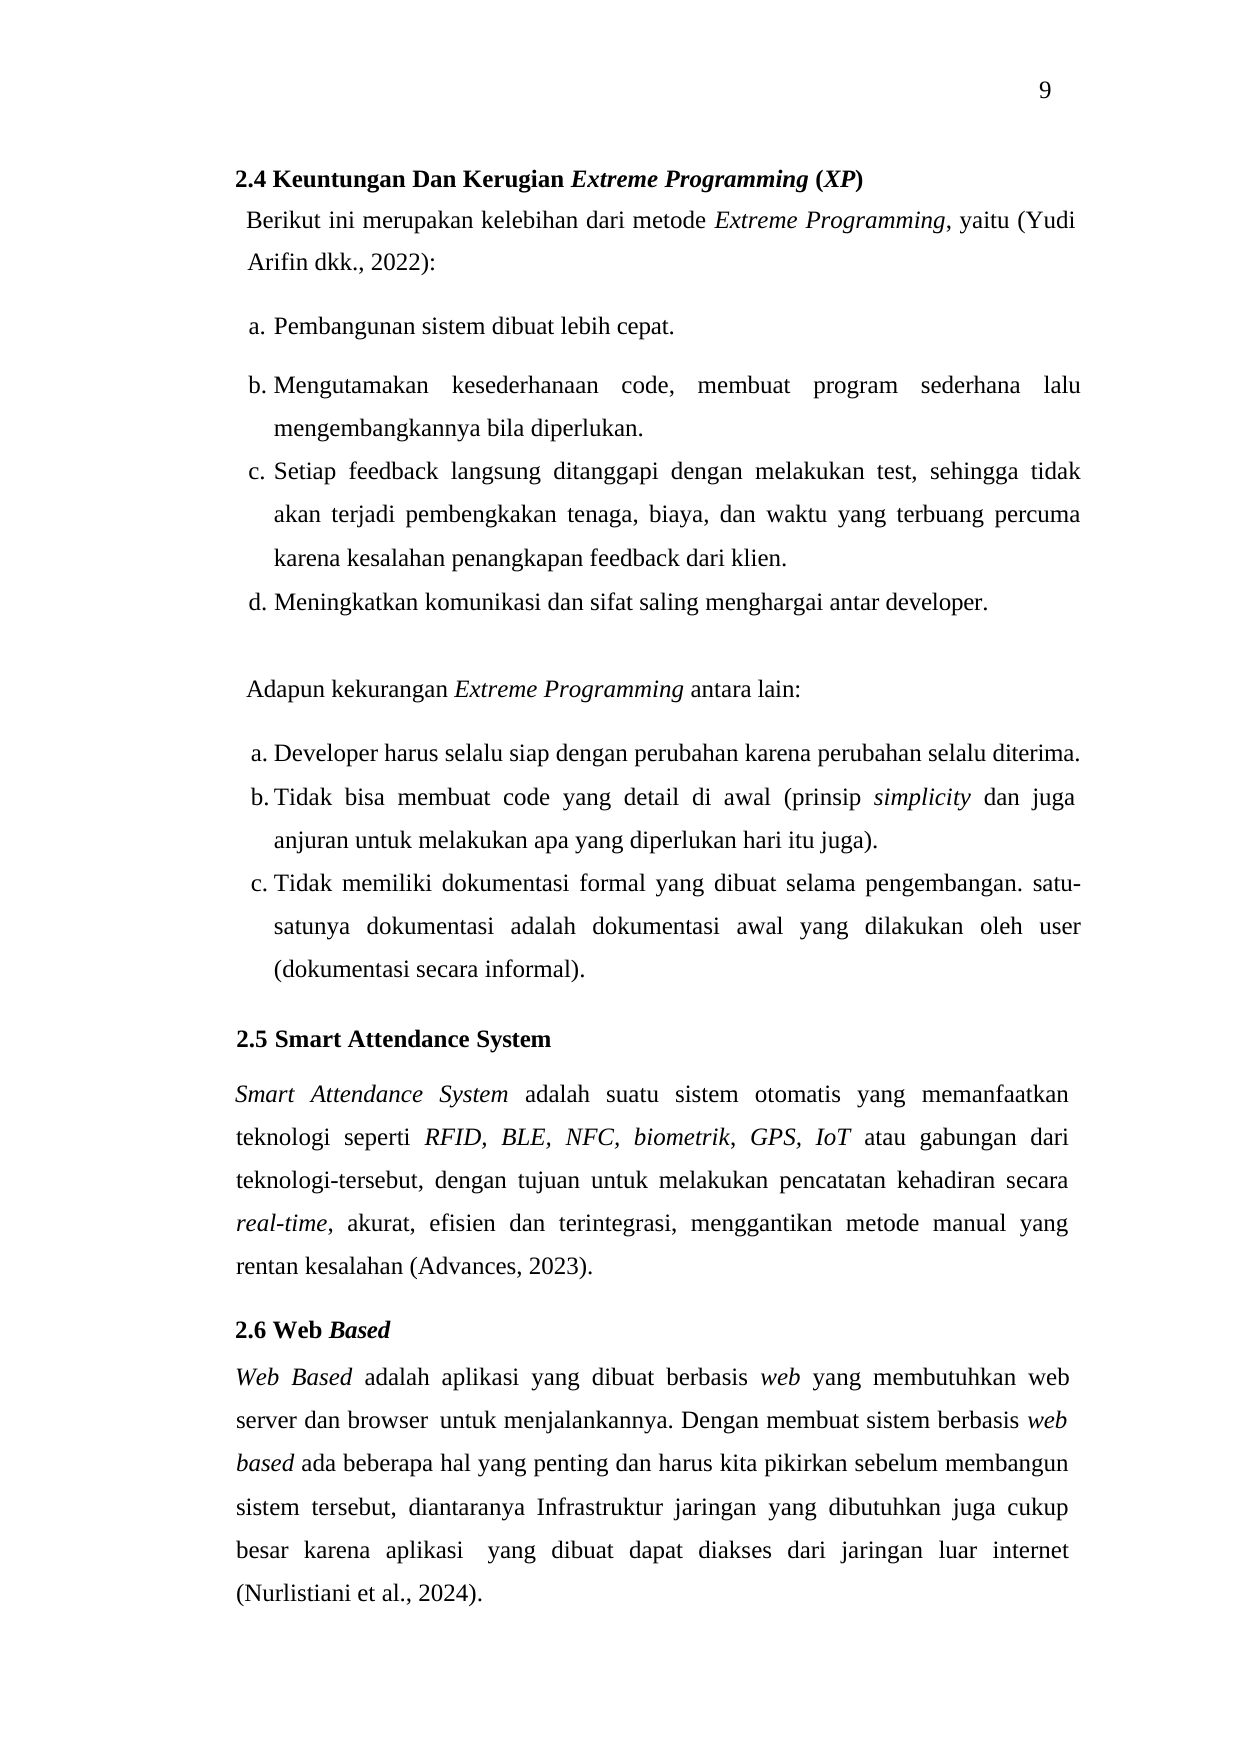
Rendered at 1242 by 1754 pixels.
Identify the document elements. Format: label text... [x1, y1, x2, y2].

subtitle Smart Attendance System [236, 1024, 1168, 1052]
list Web Based [235, 1315, 1168, 1344]
list Developer harus selalu siap dengan perubahan karena perubahan selalu diterima. [251, 738, 1168, 766]
list Tidak bisa membuat code yang detail di awal (prinsip simplicity dan juga anjuran untuk melakukan apa yang diperlukan hari itu juga). [251, 782, 1076, 853]
list Pembangunan sistem dibuat lebih cepat. [248, 311, 1168, 340]
list Keuntungan Dan Kerugian Extreme Programming (XP) [235, 164, 1168, 193]
text Berikut ini merupakan kelebihan dari metode Extreme Programming, yaitu (Yudi Arifin dkk., 2022): [246, 205, 1076, 275]
list Meningkatkan komunikasi dan sifat saling menghargai antar developer. [248, 587, 1168, 615]
list Mengutamakan kesederhanaan code, membuat program sederhana lalu mengembangkannya bila diperlukan. [248, 370, 1081, 442]
list Tidak memiliki dokumentasi formal yang dibuat selama pengembangan. satu-satunya dokumentasi adalah dokumentasi awal yang dilakukan oleh user (dokumentasi secara informal). [251, 868, 1082, 983]
text Web Based adalah aplikasi yang dibuat berbasis web yang membutuhkan web server dan browser untuk menjalankannya. Dengan membuat sistem berbasis web based ada beberapa hal yang penting dan harus kita pikirkan sebelum membangun sistem tersebut, diantaranya Infrastruktur jaringan yang dibutuhkan juga cukup besar karena aplikasi yang dibuat dapat diakses dari jaringan luar internet (Nurlistiani et al., 2024). [235, 1362, 1070, 1607]
text Adapun kekurangan Extreme Programming antara lain: [246, 674, 1168, 702]
list Setiap feedback langsung ditanggapi dengan melakukan test, sehingga tidak akan terjadi pembengkakan tenaga, biaya, dan waktu yang terbuang percuma karena kesalahan penangkapan feedback dari klien. [248, 456, 1081, 571]
text Smart Attendance System adalah suatu sistem otomatis yang memanfaatkan teknologi seperti RFID, BLE, NFC, biometrik, GPS, IoT atau gabungan dari teknologi-tersebut, dengan tujuan untuk melakukan pencatatan kehadiran secara real-time, akurat, efisien dan terintegrasi, menggantikan metode manual yang rentan kesalahan (Advances, 2023). [235, 1079, 1069, 1280]
